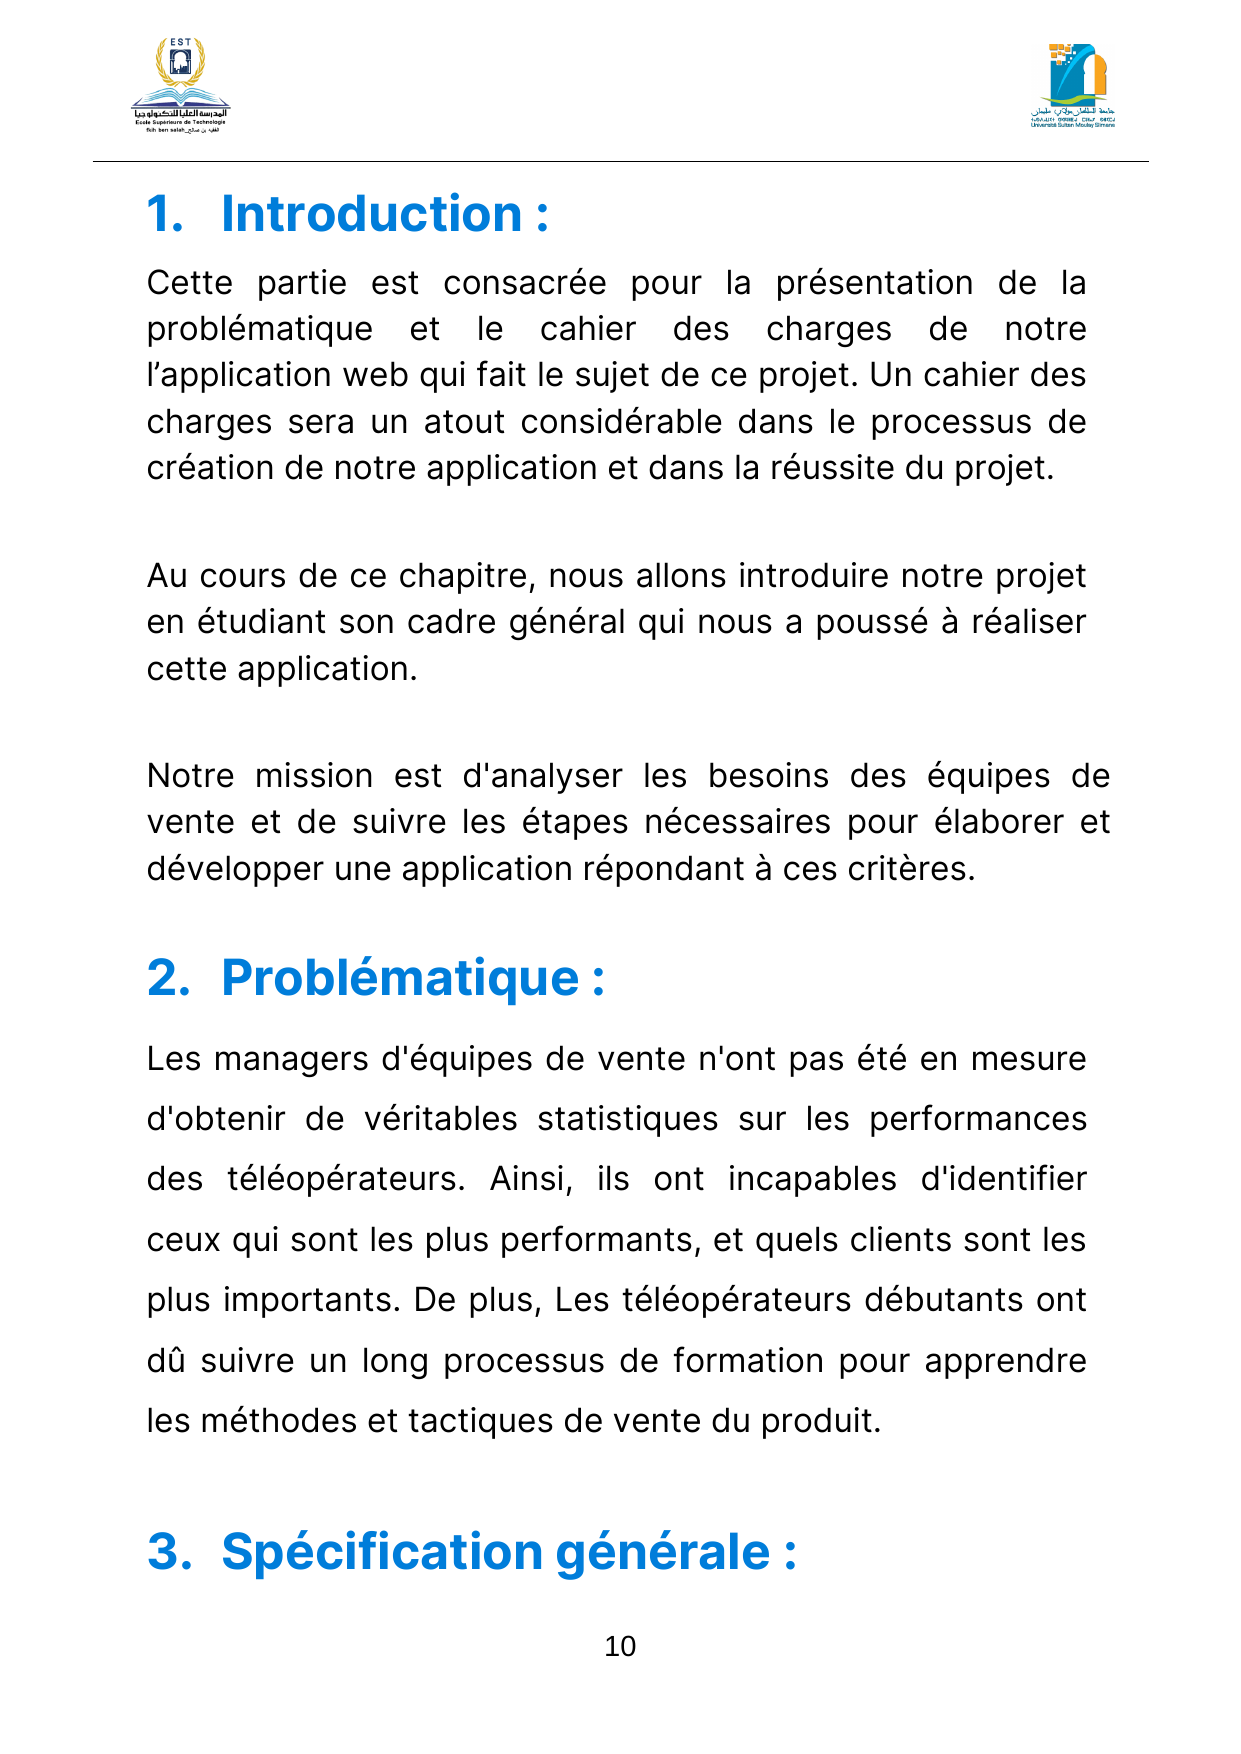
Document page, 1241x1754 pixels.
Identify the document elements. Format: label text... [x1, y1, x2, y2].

picture [1031, 44, 1115, 128]
list Les managers d'équipes de vente n'ont pas été en mesure d'obtenir de véritables statistiques sur les performances des téléopérateurs. Ainsi, ils ont incapables d'identifier ceux qui sont les plus performants, et quels clients sont les plus importants. De plus, Les téléopérateurs débutants ont dû suivre un long processus de formation pour apprendre les méthodes et tactiques de vente du produit. [146, 1038, 1089, 1440]
list Spécification générale : [146, 1521, 1089, 1581]
text Cette partie est consacrée pour la présentation de la problématique et le cahier des charges de notre l’application web qui fait le sujet de ce projet. Un cahier des charges sera un atout considérable dans le processus de création de notre application et dans la réussite du projet. [146, 262, 1089, 487]
list Introduction : [146, 116, 1089, 244]
text Au cours de ce chapitre, nous allons introduire notre projet en étudiant son cadre général qui nous a poussé à réaliser cette application. [146, 555, 1089, 688]
text Notre mission est d'analyser les besoins des équipes de vente et de suivre les étapes nécessaires pour élaborer et développer une application répondant à ces critères. [146, 755, 1112, 888]
list Problématique : [146, 947, 1089, 1007]
picture [126, 23, 236, 149]
